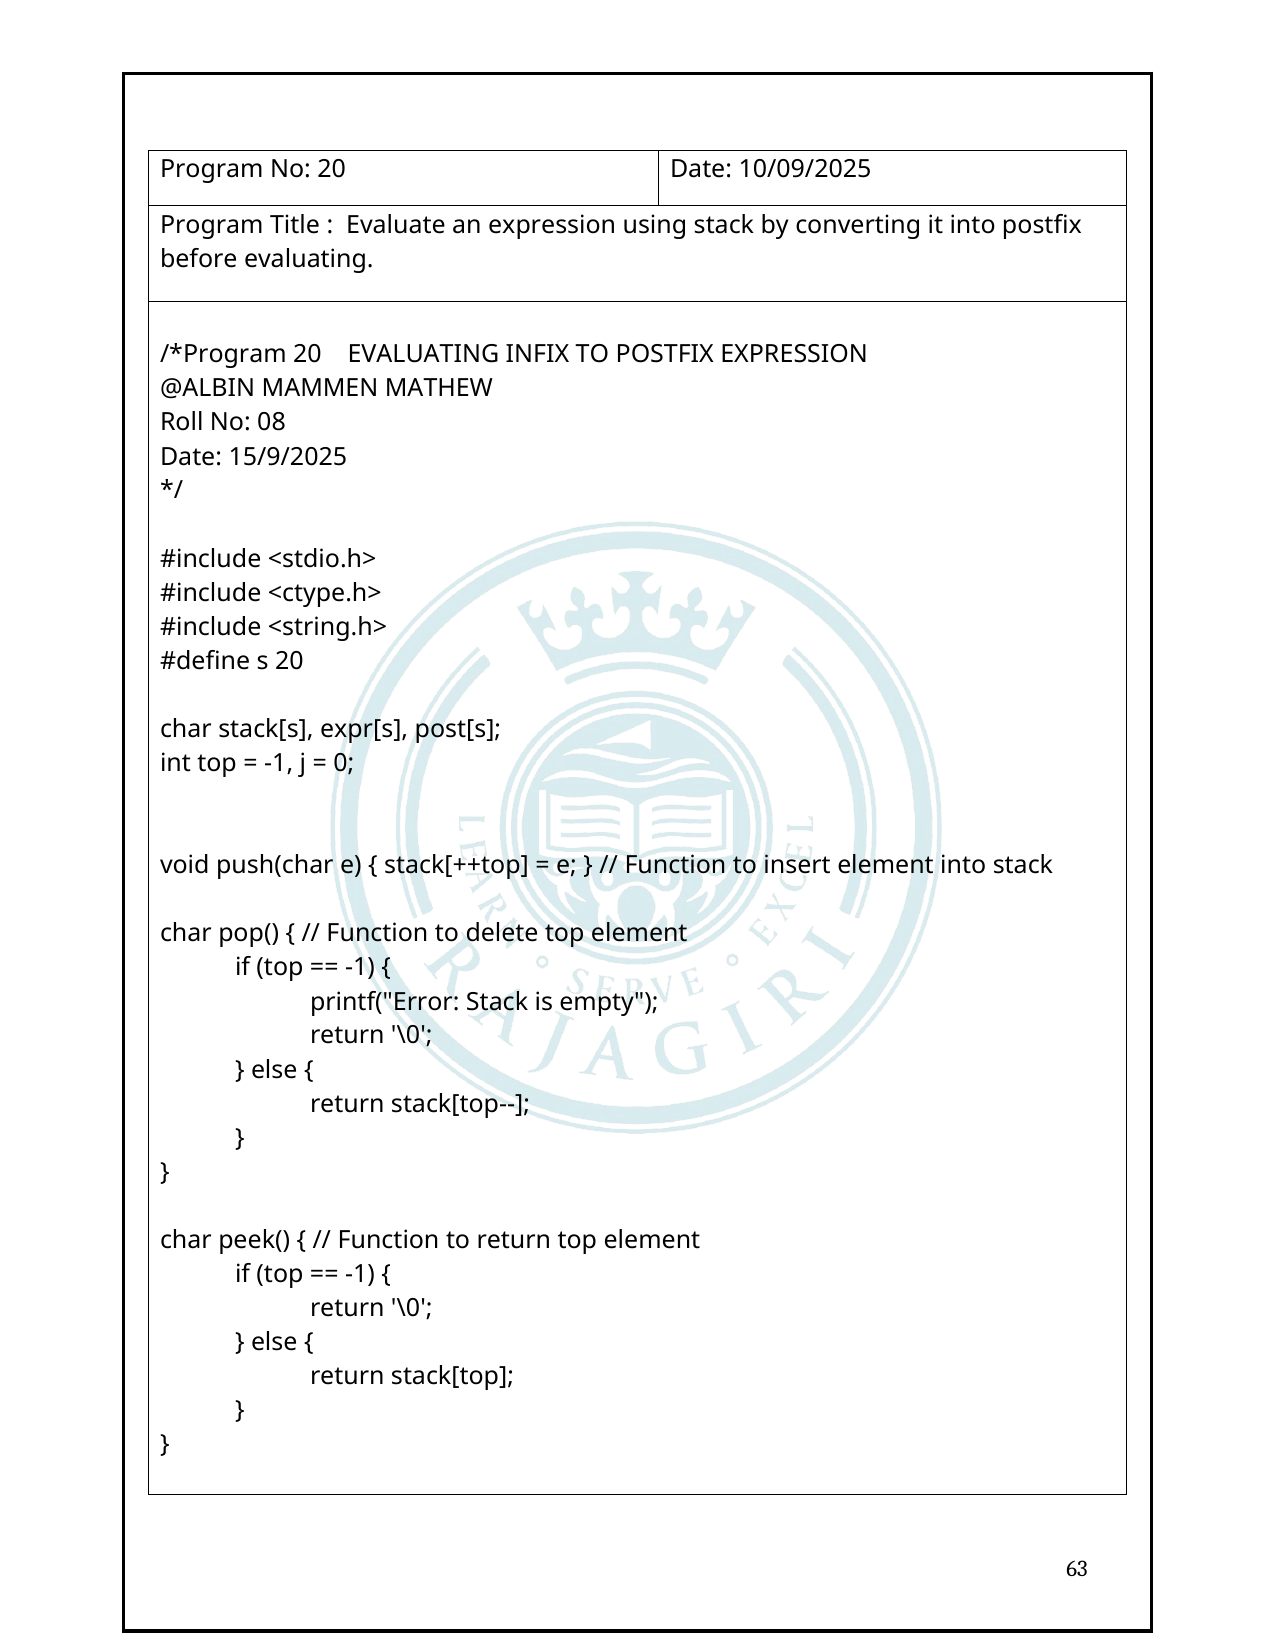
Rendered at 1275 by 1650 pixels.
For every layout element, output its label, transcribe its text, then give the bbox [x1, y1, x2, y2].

table_header Date: 10/09/2025 [659, 151, 1126, 205]
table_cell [149, 302, 1126, 1494]
table_header Program No: 20 [149, 151, 658, 205]
table_cell Program Title : Evaluate an expression using stack by converting it into postfix before evaluating. [149, 206, 1126, 301]
